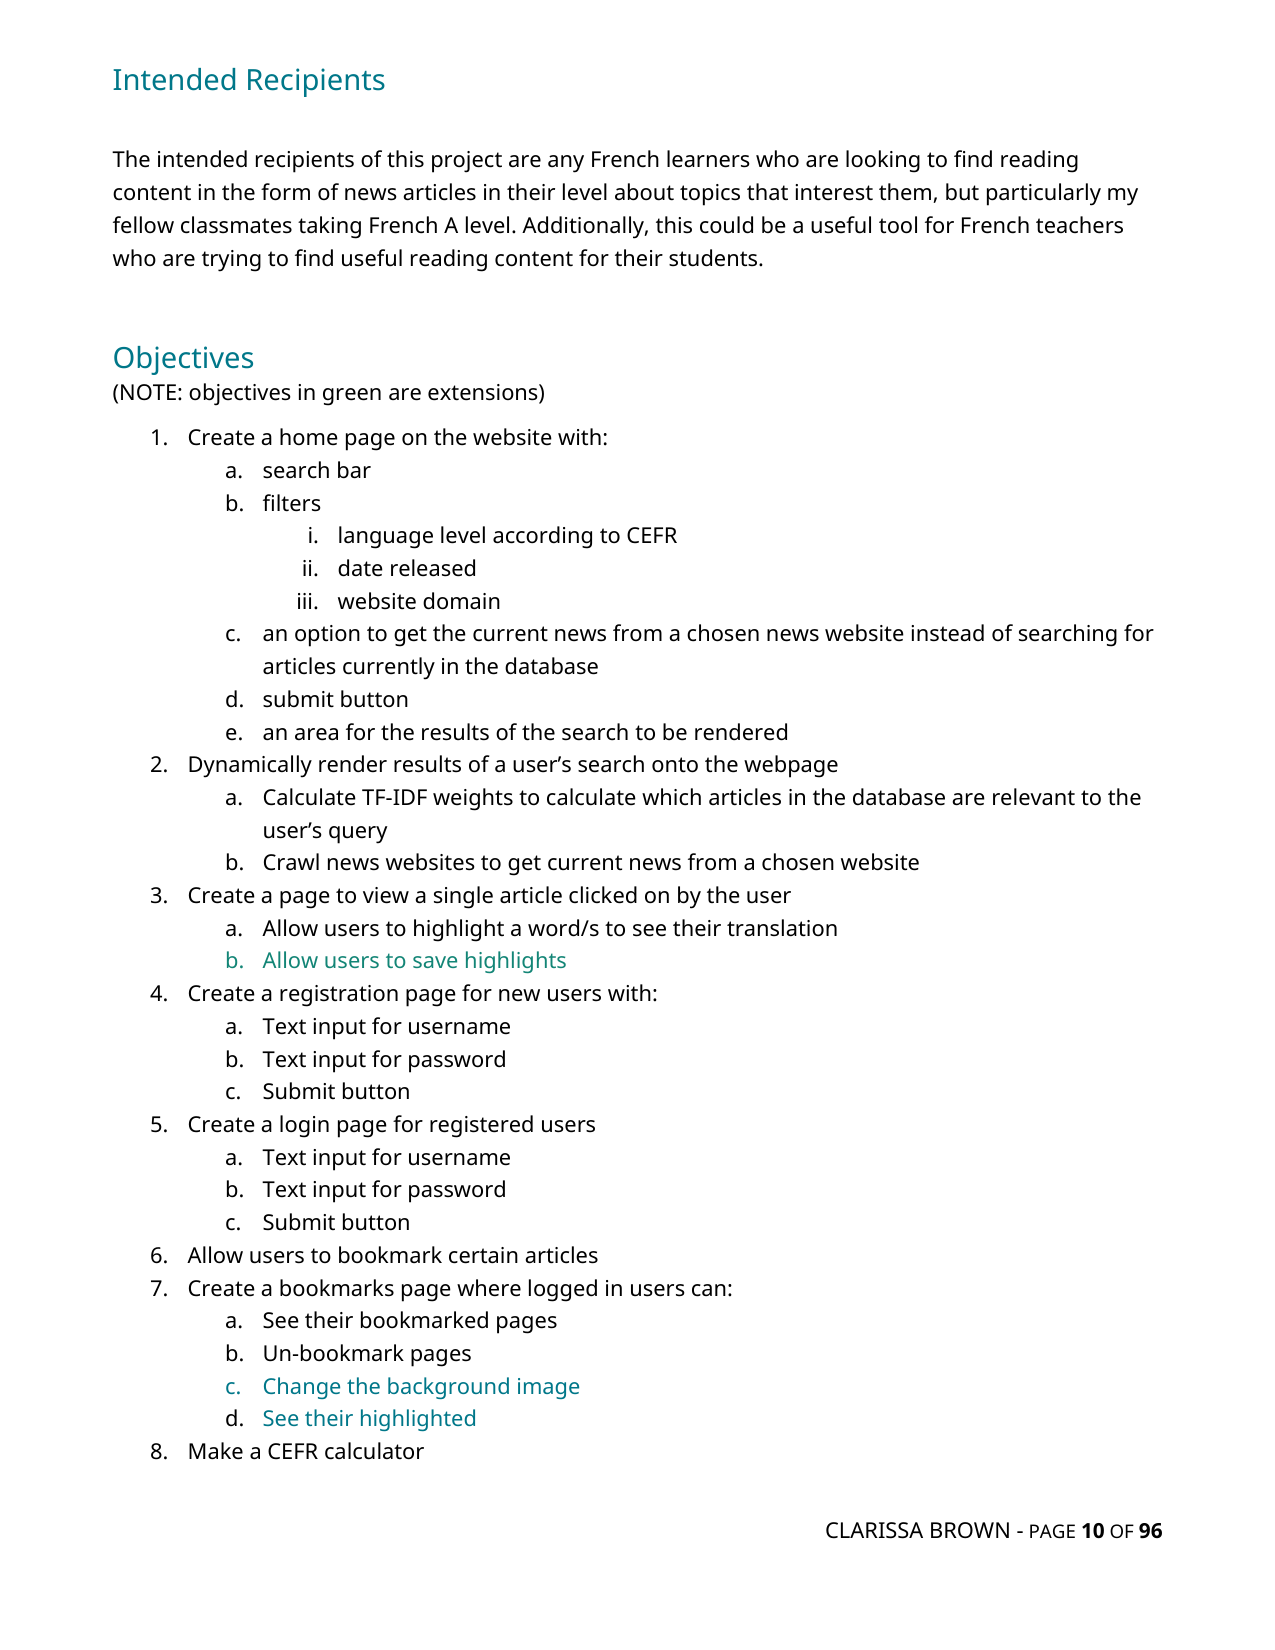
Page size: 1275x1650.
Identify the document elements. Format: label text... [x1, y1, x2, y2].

list Submit button [225, 1207, 1162, 1237]
list Change the background image [225, 1371, 1162, 1400]
list date released [319, 553, 1162, 583]
list website domain [319, 586, 1162, 615]
list Make a CEFR calculator [150, 1436, 1162, 1466]
list Text input for password [225, 1043, 1162, 1073]
list Text input for username [225, 1011, 1162, 1041]
list Submit button [225, 1076, 1162, 1106]
list Create a login page for registered users [150, 1109, 1162, 1139]
list Dynamically render results of a user’s search onto the webpage [150, 749, 1162, 779]
list Allow users to save highlights [225, 945, 1162, 975]
list Allow users to bookmark certain articles [150, 1240, 1162, 1269]
list Calculate TF-IDF weights to calculate which articles in the database are relevant to the user’s query [225, 782, 1162, 844]
list Create a registration page for new users with: [150, 978, 1162, 1008]
list Allow users to highlight a word/s to see their translation [225, 913, 1162, 942]
list an option to get the current news from a chosen news website instead of searching for articles currently in the database [225, 618, 1162, 681]
list Un-bookmark pages [225, 1338, 1162, 1368]
text (NOTE: objectives in green are extensions) [112, 377, 1162, 407]
list filters [225, 487, 1162, 517]
list an area for the results of the search to be rendered [225, 716, 1162, 746]
list See their bookmarked pages [225, 1305, 1162, 1335]
list submit button [225, 684, 1162, 713]
subtitle Intended Recipients [112, 59, 1162, 99]
list Create a bookmarks page where logged in users can: [150, 1272, 1162, 1302]
list Text input for password [225, 1174, 1162, 1204]
list search bar [225, 455, 1162, 484]
list Crawl news websites to get current news from a chosen website [225, 847, 1162, 877]
list Text input for username [225, 1142, 1162, 1171]
list See their highlighted [225, 1403, 1162, 1433]
list Create a page to view a single article clicked on by the user [150, 880, 1162, 910]
list language level according to CEFR [319, 520, 1162, 550]
list Create a home page on the website with: [150, 422, 1162, 452]
subtitle Objectives [112, 337, 1162, 377]
text The intended recipients of this project are any French learners who are looking to find reading content in the form of news articles in their level about topics that interest them, but particularly my fellow classmates taking French A level. Additionally, this could be a useful tool for French teachers who are trying to find useful reading content for their students. [112, 144, 1162, 272]
